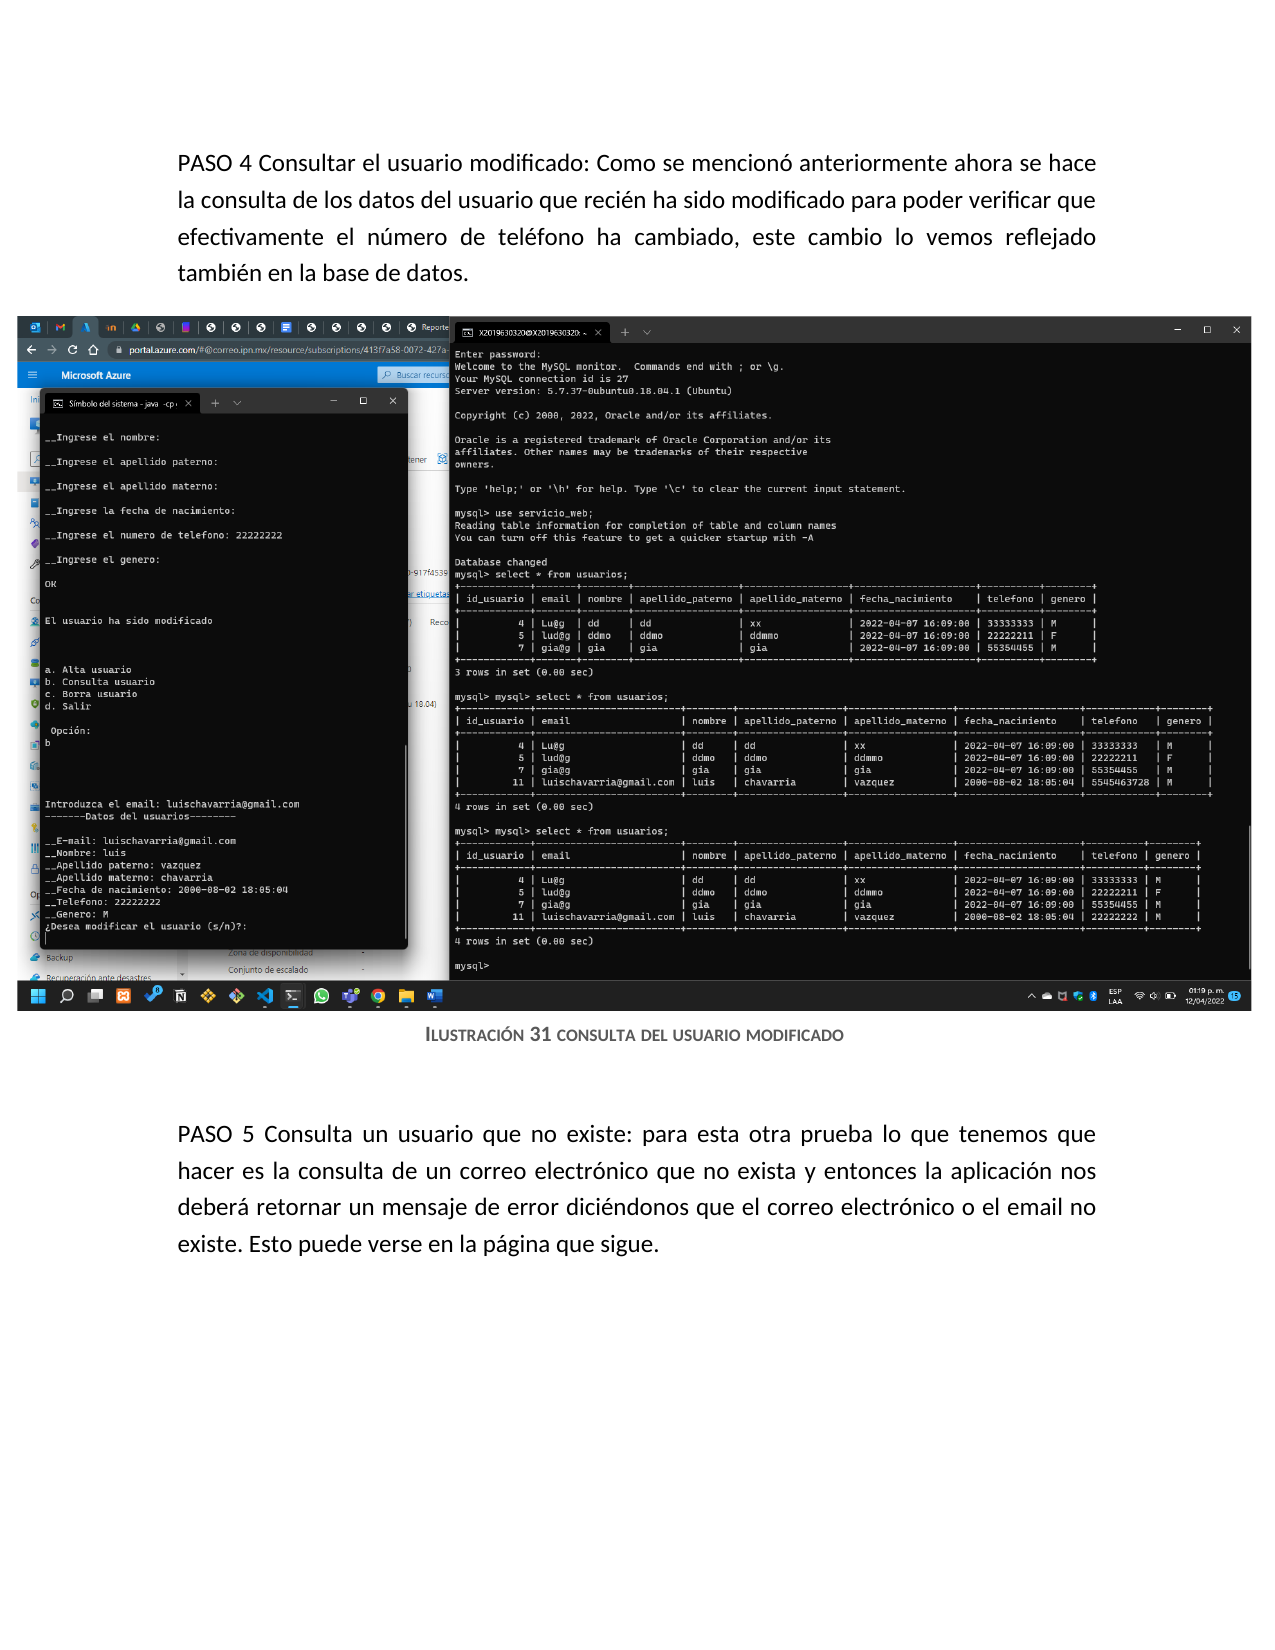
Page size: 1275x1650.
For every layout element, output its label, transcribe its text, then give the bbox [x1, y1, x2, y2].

picture [17, 316, 1252, 1011]
text PASO 4 Consultar el usuario modificado: Como se mencionó anteriormente ahora se hace la consulta de los datos del usuario que recién ha sido modificado para poder verificar que efectivamente el número de teléfono ha cambiado, este cambio lo vemos reflejado también en la base de datos. [177, 148, 1098, 288]
text PASO 5 Consulta un usuario que no existe: para esta otra prueba lo que tenemos que hacer es la consulta de un correo electrónico que no exista y entonces la aplicación nos deberá retornar un mensaje de error diciéndonos que el correo electrónico o el email no existe. Esto puede verse en la página que sigue. [177, 1118, 1098, 1258]
